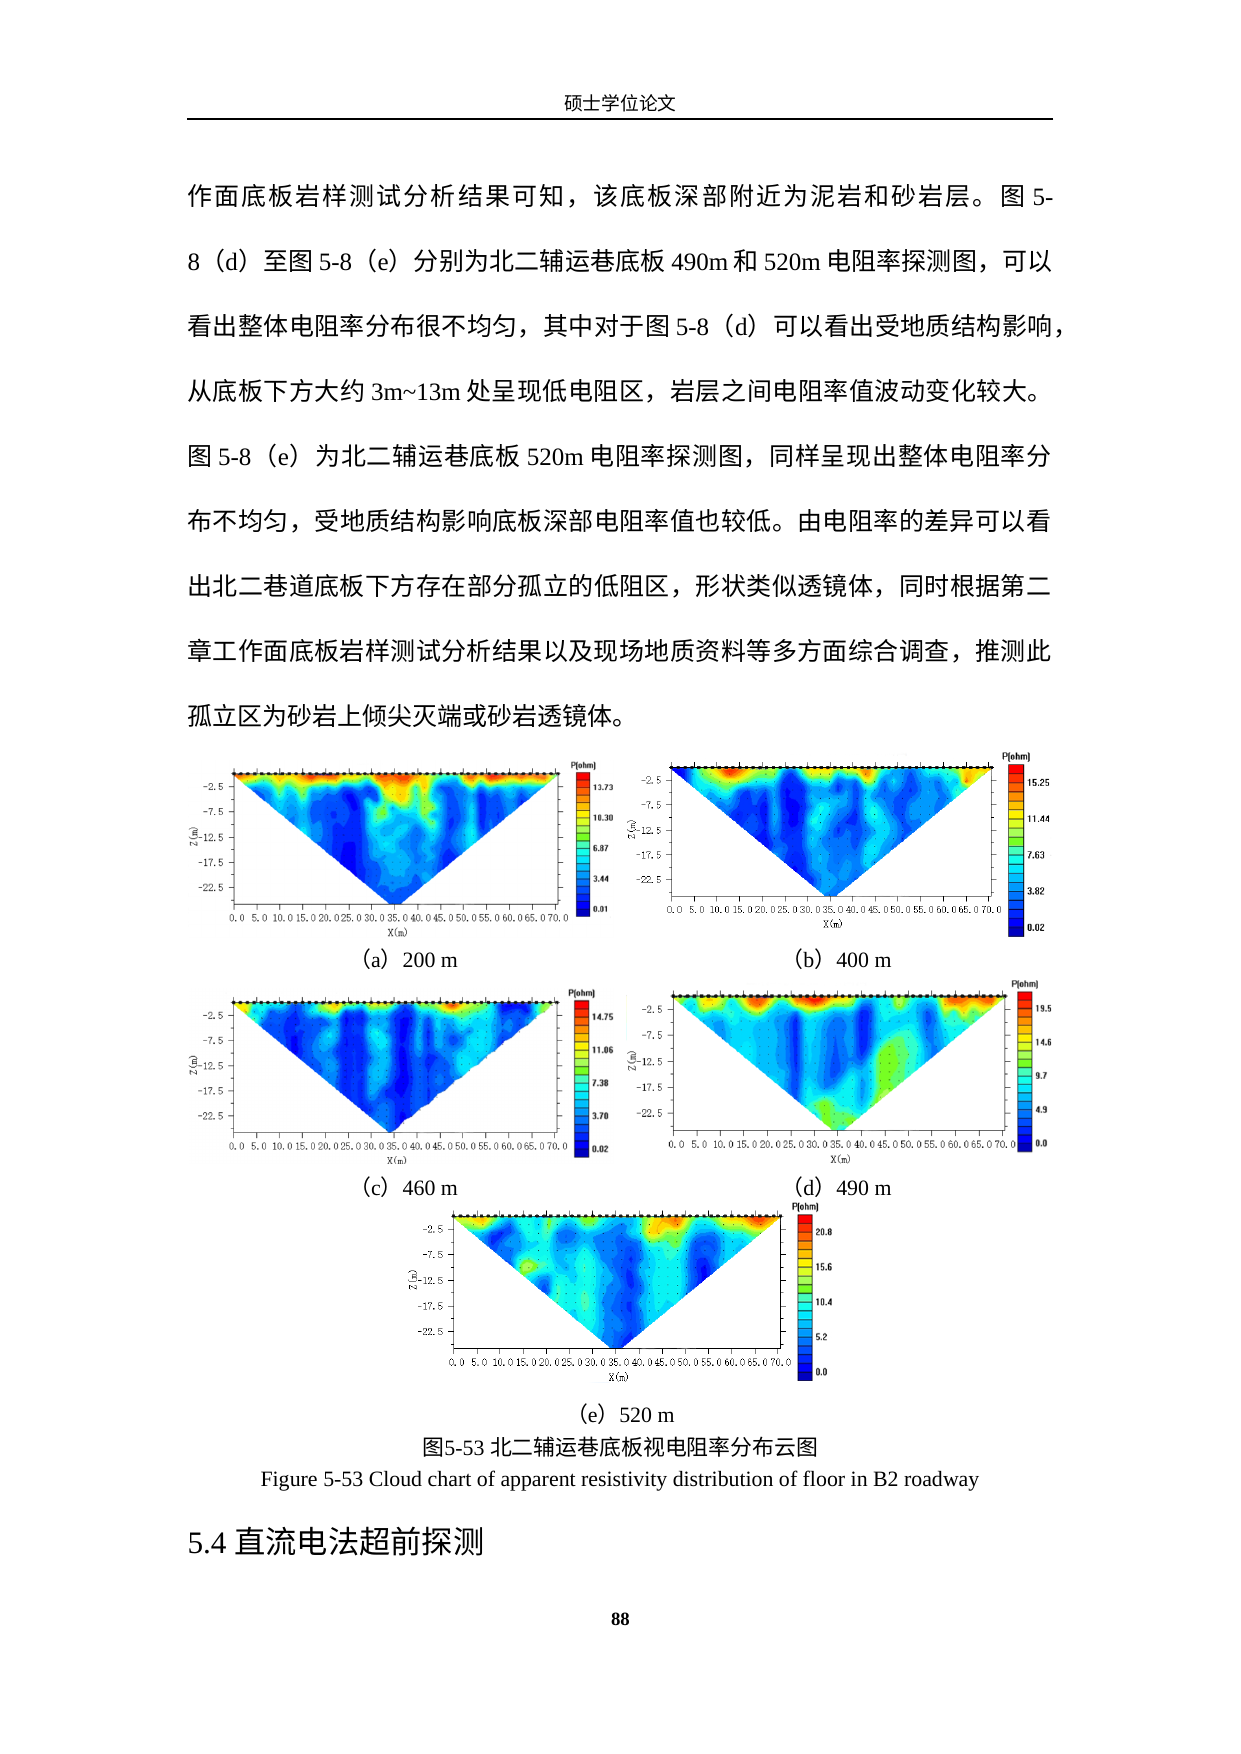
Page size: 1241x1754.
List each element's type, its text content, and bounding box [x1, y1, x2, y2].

picture [626, 751, 1052, 938]
text （c）460 m （d）490 m [187, 1169, 1053, 1202]
picture [188, 988, 614, 1164]
text （e）520 m [187, 1397, 1053, 1429]
picture [188, 760, 614, 938]
picture [407, 1202, 833, 1383]
text （a）200 m （b）400 m [187, 942, 1053, 974]
list 直流电法超前探测（Direct current method advanced detection） [187, 1507, 1053, 1572]
picture [626, 980, 1052, 1164]
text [187, 162, 1053, 747]
